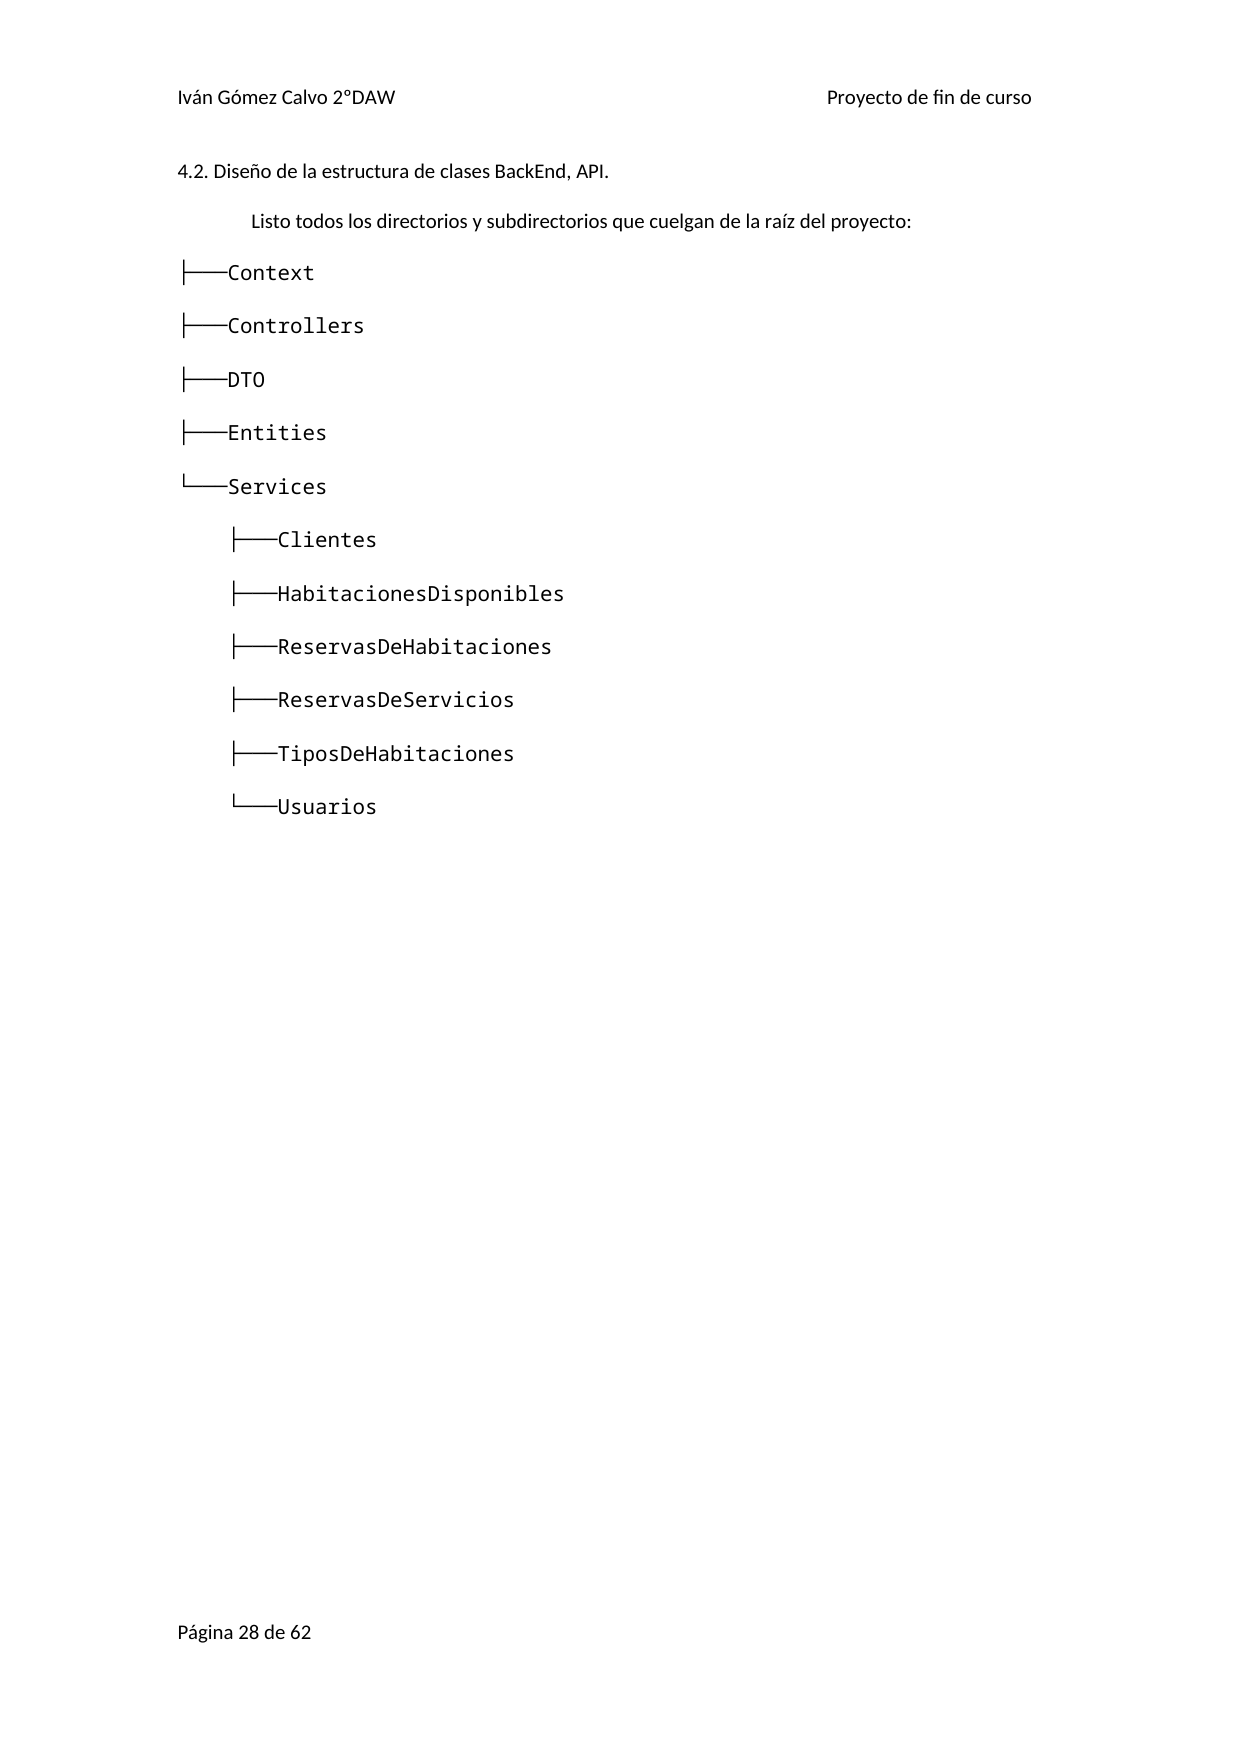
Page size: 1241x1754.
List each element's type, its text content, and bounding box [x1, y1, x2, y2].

text ├───TiposDeHabitaciones [177, 739, 1063, 767]
text 4.2. Diseño de la estructura de clases BackEnd, API. [177, 158, 1063, 183]
text ├───Clientes [177, 525, 1063, 554]
text ├───HabitacionesDisponibles [177, 579, 1063, 607]
text └───Usuarios [177, 792, 1063, 821]
text └───Services [177, 472, 1063, 500]
text Listo todos los directorios y subdirectorios que cuelgan de la raíz del proyecto: [177, 208, 1063, 233]
text ├───Entities [177, 418, 1063, 447]
text ├───Controllers [177, 311, 1063, 340]
text ├───ReservasDeHabitaciones [177, 632, 1063, 661]
text ├───ReservasDeServicios [177, 686, 1063, 714]
text ├───Context [177, 258, 1063, 286]
text ├───DTO [177, 365, 1063, 393]
